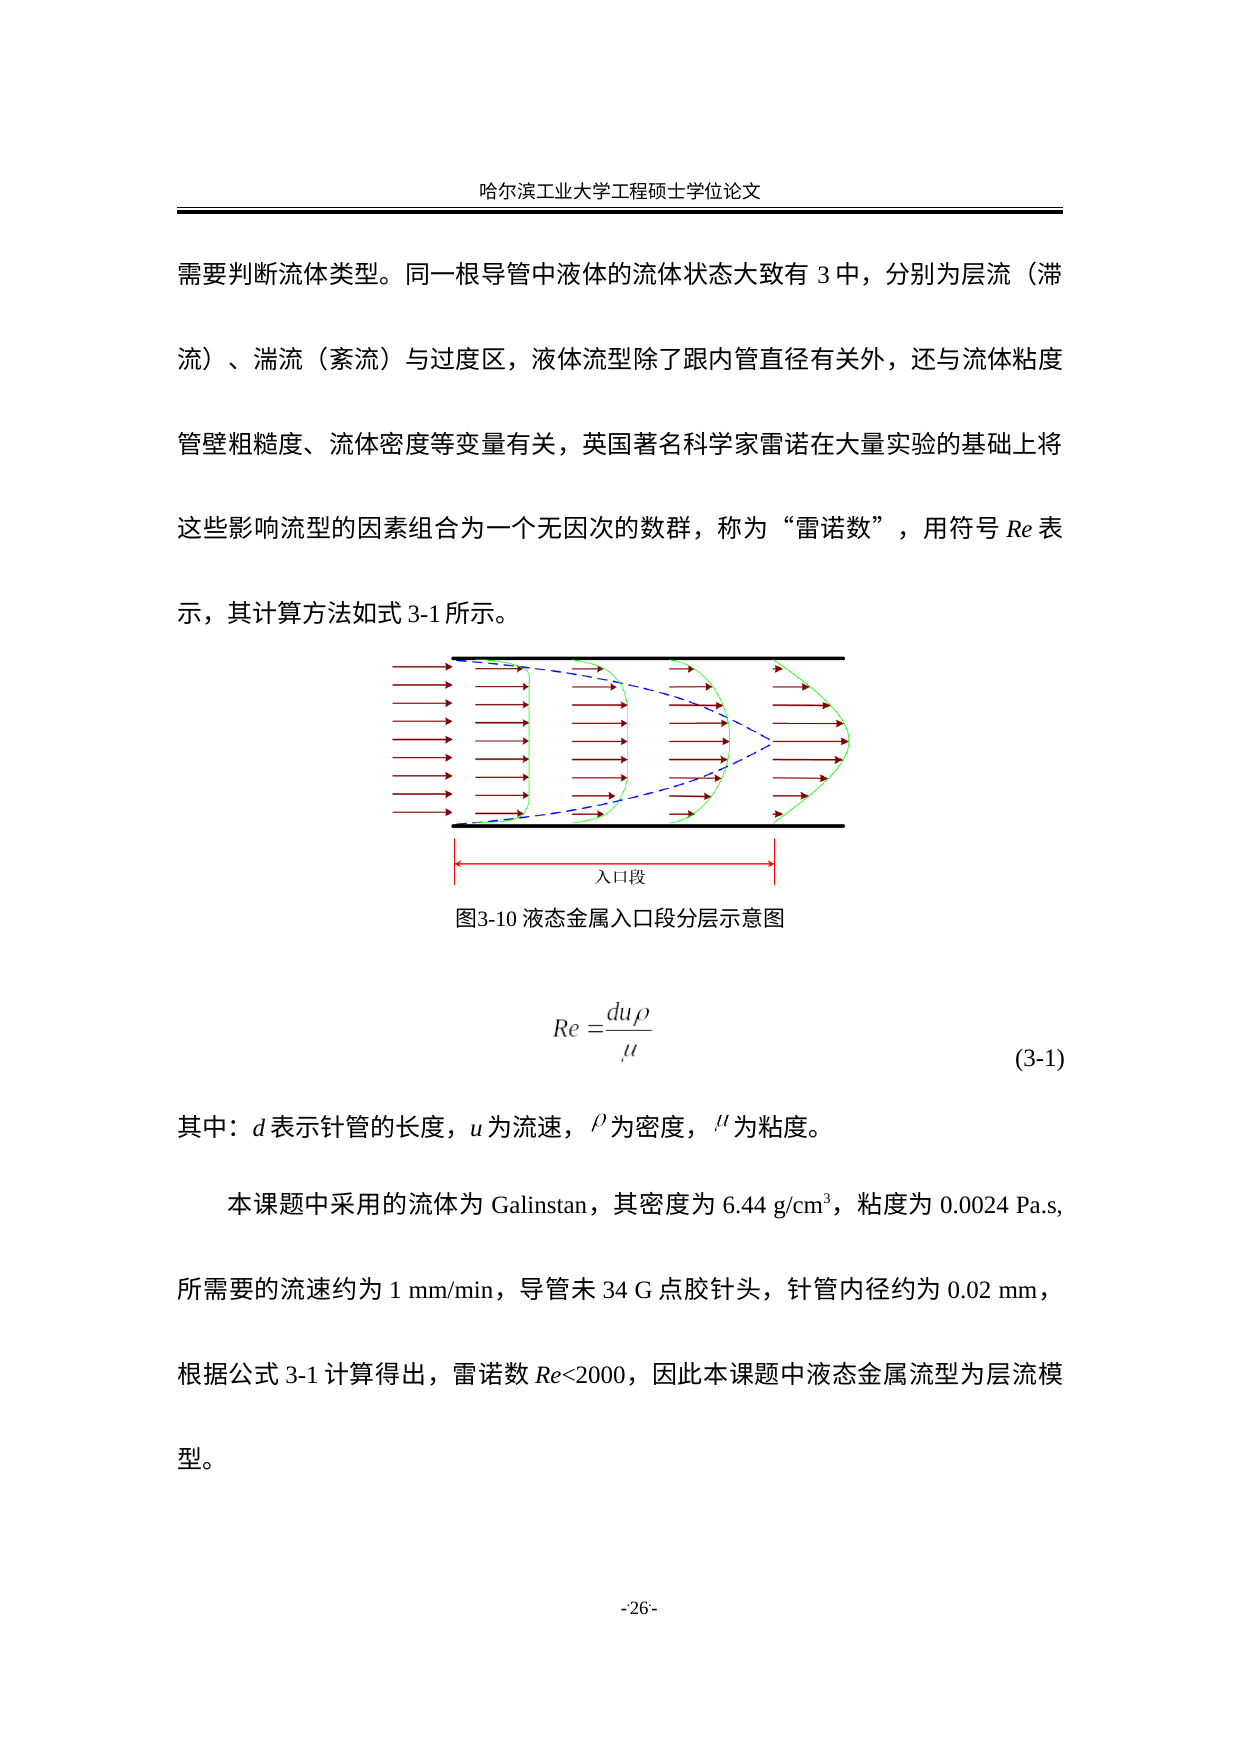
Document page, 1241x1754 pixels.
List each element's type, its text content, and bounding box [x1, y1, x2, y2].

text (3-1) [177, 983, 1063, 1085]
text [177, 238, 1063, 646]
text 其中：d表示针管的长度，u为流速，为密度，为粘度。 [177, 1092, 1063, 1160]
picture [387, 655, 853, 892]
text 本课题中采用的流体为Galinstan，其密度为6.44 g/cm3，粘度为0.0024 Pa.s,所需要的流速约为1 mm/min，导管未34 G点胶针头，针管内径约为0.02 mm，根据公式3-1计算得出，雷诺数Re<2000，因此本课题中液态金属流型为层流模型。 [177, 1169, 1063, 1492]
